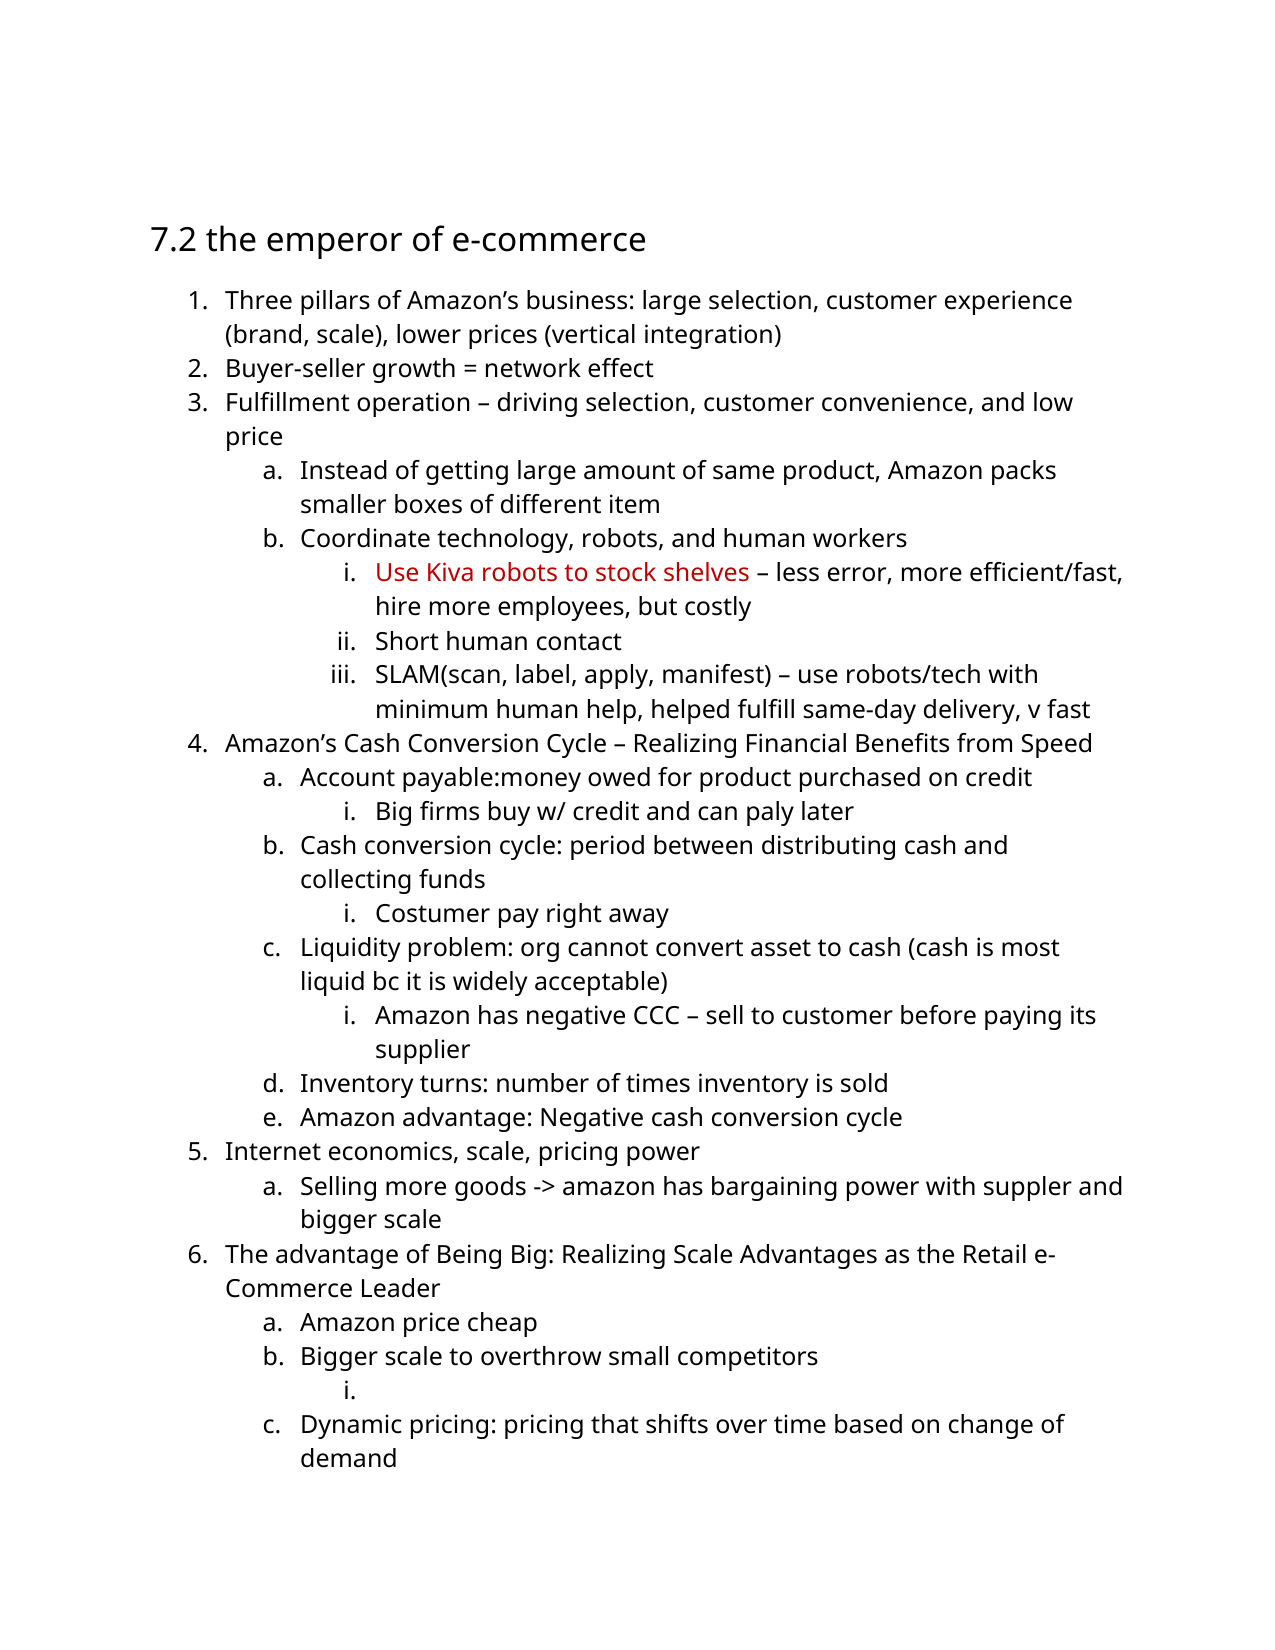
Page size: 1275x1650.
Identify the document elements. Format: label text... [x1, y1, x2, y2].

list Big firms buy w/ credit and can paly later [356, 793, 1125, 827]
list Selling more goods -> amazon has bargaining power with suppler and bigger scale [262, 1168, 1125, 1236]
list Instead of getting large amount of same product, Amazon packs smaller boxes of different item [262, 453, 1125, 521]
list Coordinate technology, robots, and human workers [262, 521, 1125, 555]
list Bigger scale to overthrow small competitors [262, 1338, 1125, 1372]
list Three pillars of Amazon’s business: large selection, customer experience (brand, scale), lower prices (vertical integration) [187, 282, 1125, 351]
list Internet economics, scale, pricing power [187, 1134, 1125, 1168]
list Amazon has negative CCC – sell to customer before paying its supplier [356, 998, 1125, 1066]
list Cash conversion cycle: period between distributing cash and collecting funds [262, 827, 1125, 896]
list Use Kiva robots to stock shelves – less error, more efficient/fast, hire more employees, but costly [356, 555, 1125, 623]
list Amazon price cheap [262, 1304, 1125, 1338]
list Fulfillment operation – driving selection, customer convenience, and low price [187, 385, 1125, 453]
list Amazon’s Cash Conversion Cycle – Realizing Financial Benefits from Speed [187, 725, 1125, 759]
list Dynamic pricing: pricing that shifts over time based on change of demand [262, 1407, 1125, 1475]
list SLAM(scan, label, apply, manifest) – use robots/tech with minimum human help, helped fulfill same-day delivery, v fast [356, 657, 1125, 725]
list Costumer pay right away [356, 896, 1125, 930]
list Inventory turns: number of times inventory is sold [262, 1066, 1125, 1100]
list Short human contact [356, 623, 1125, 657]
list Buyer-seller growth = network effect [187, 351, 1125, 385]
list The advantage of Being Big: Realizing Scale Advantages as the Retail e-Commerce Leader [187, 1236, 1125, 1304]
list Amazon advantage: Negative cash conversion cycle [262, 1100, 1125, 1134]
text 7.2 the emperor of e-commerce [150, 216, 1125, 262]
list Liquidity problem: org cannot convert asset to cash (cash is most liquid bc it is widely acceptable) [262, 930, 1125, 998]
list Account payable:money owed for product purchased on credit [262, 759, 1125, 793]
